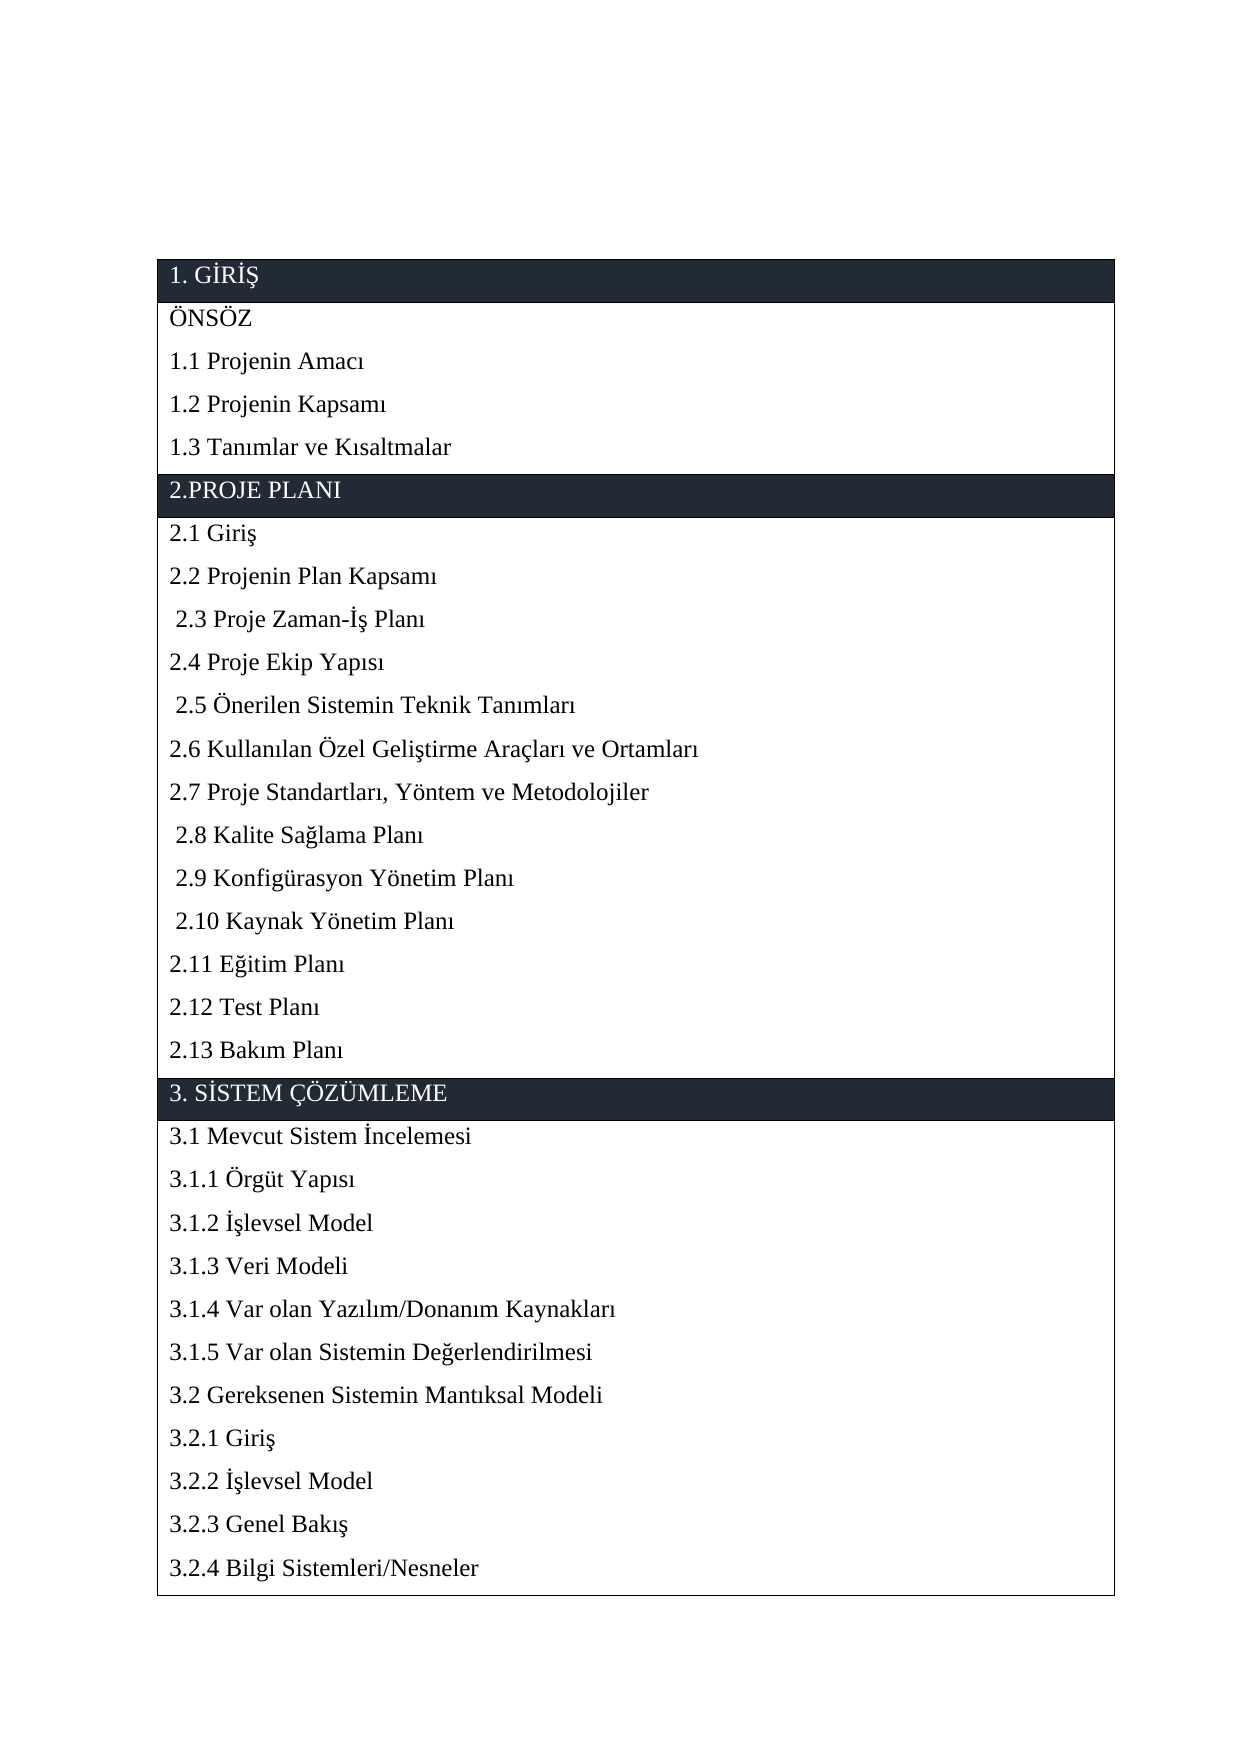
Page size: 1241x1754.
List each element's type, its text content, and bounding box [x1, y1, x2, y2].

table_cell ÖNSÖZ 1.1 Projenin Amacı 1.2 Projenin Kapsamı 1.3 Tanımlar ve Kısaltmalar [158, 303, 1114, 474]
table_cell 3. SİSTEM ÇÖZÜMLEME [158, 1079, 1114, 1120]
table_cell 2.1 Giriş 2.2 Projenin Plan Kapsamı 2.3 Proje Zaman-İş Planı 2.4 Proje Ekip Yapısı 2.5 Önerilen Sistemin Teknik Tanımları 2.6 Kullanılan Özel Geliştirme Araçları ve Ortamları 2.7 Proje Standartları, Yöntem ve Metodolojiler 2.8 Kalite Sağlama Planı 2.9 Konfigürasyon Yönetim Planı 2.10 Kaynak Yönetim Planı 2.11 Eğitim Planı 2.12 Test Planı 2.13 Bakım Planı [158, 518, 1114, 1077]
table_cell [158, 1121, 1114, 1594]
table_cell 2.PROJE PLANI [158, 475, 1114, 517]
table_header 1. GİRİŞ [158, 260, 1114, 302]
